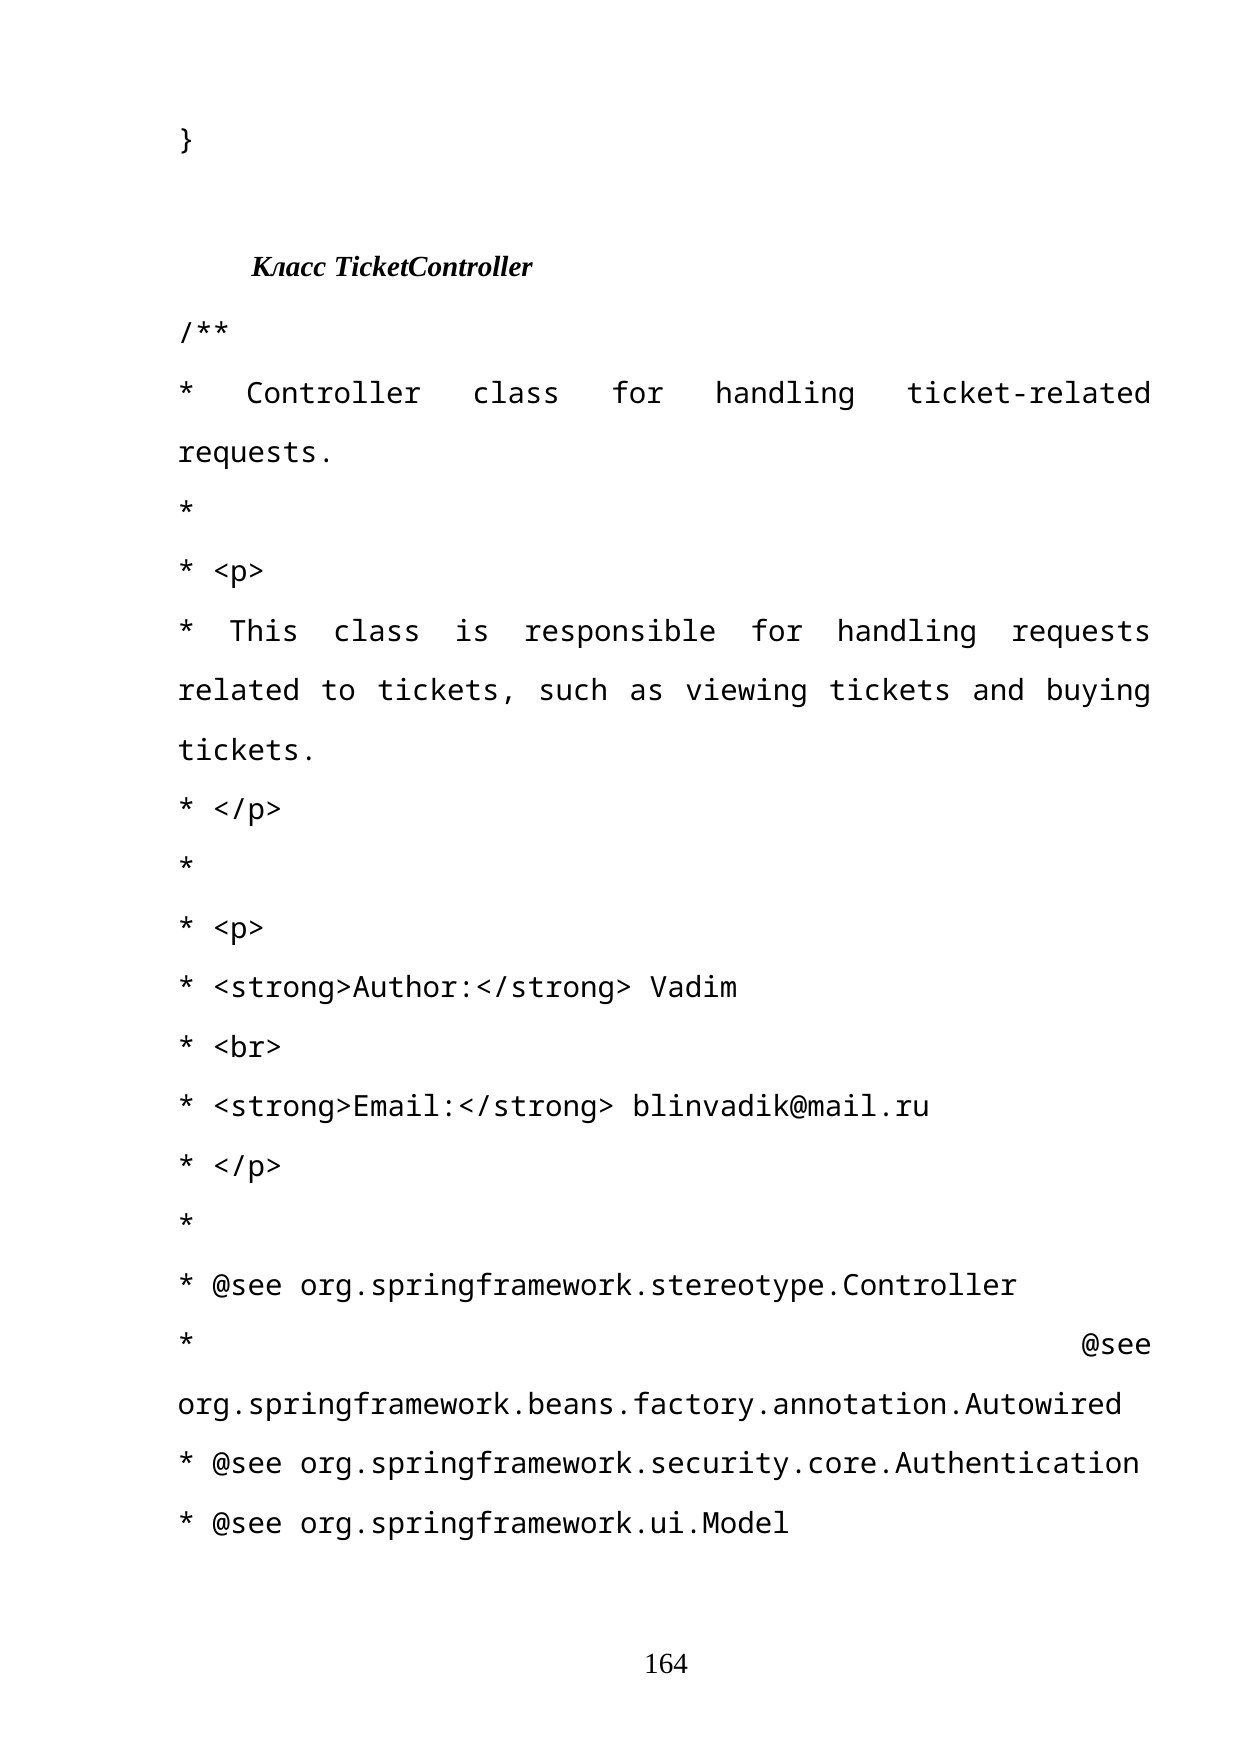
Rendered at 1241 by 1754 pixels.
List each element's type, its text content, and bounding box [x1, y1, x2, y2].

text * @see org.springframework.beans.factory.annotation.Autowired [177, 1323, 1152, 1423]
text * <br> [177, 1026, 1152, 1066]
text * <p> [177, 550, 1152, 590]
text * </p> [177, 788, 1152, 828]
text * [177, 848, 1152, 887]
text * @see org.springframework.security.core.Authentication [177, 1442, 1152, 1482]
text * <p> [177, 907, 1152, 947]
text /** [177, 312, 1152, 352]
subtitle Класс TicketController [177, 249, 1152, 283]
text } [177, 118, 1152, 158]
text * @see org.springframework.ui.Model [177, 1502, 1152, 1542]
text * Controller class for handling ticket-related requests. [177, 372, 1152, 471]
text * </p> [177, 1145, 1152, 1185]
text * <strong>Author:</strong> Vadim [177, 967, 1152, 1006]
text * [177, 1204, 1152, 1244]
text * @see org.springframework.stereotype.Controller [177, 1264, 1152, 1304]
text * This class is responsible for handling requests related to tickets, such as viewing tickets and buying tickets. [177, 610, 1152, 768]
text * <strong>Email:</strong> blinvadik@mail.ru [177, 1086, 1152, 1125]
text * [177, 491, 1152, 531]
